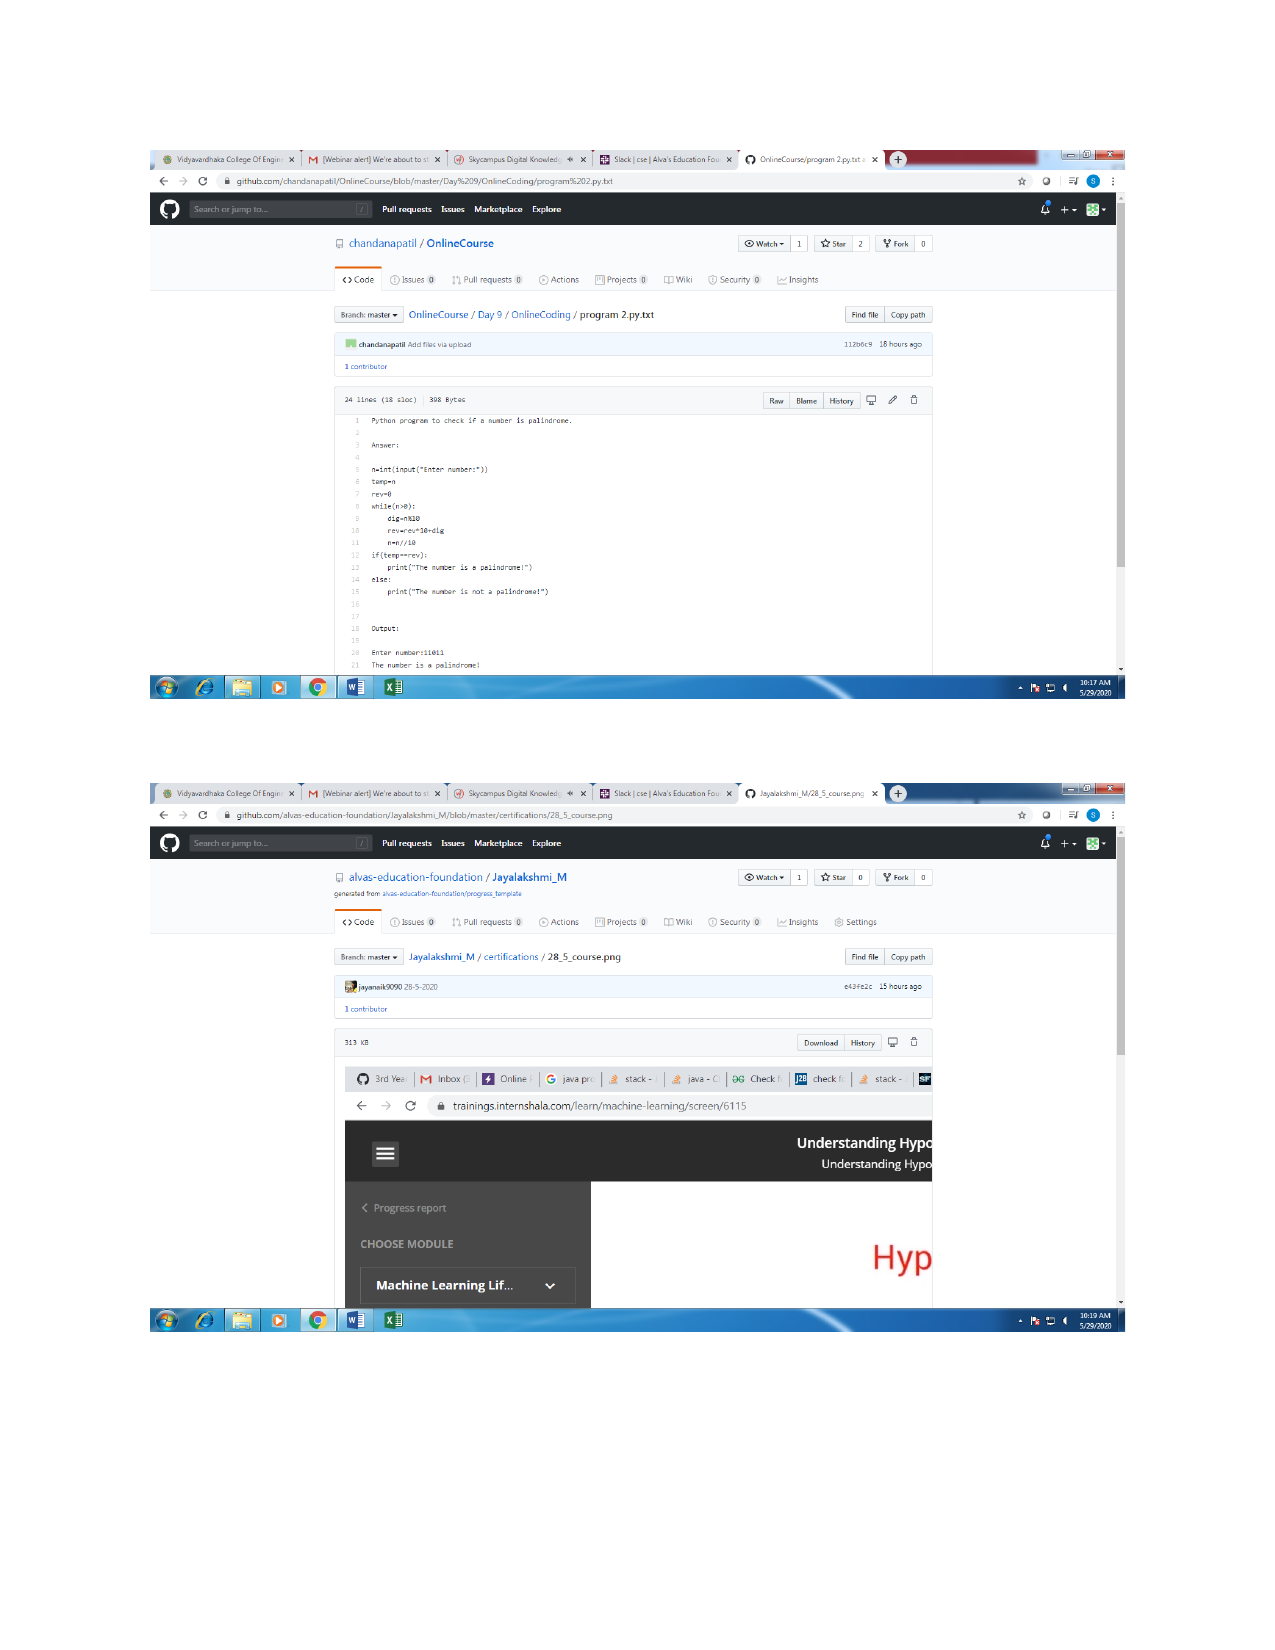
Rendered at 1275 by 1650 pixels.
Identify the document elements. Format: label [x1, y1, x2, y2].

picture [150, 783, 1125, 1332]
picture [150, 150, 1125, 699]
